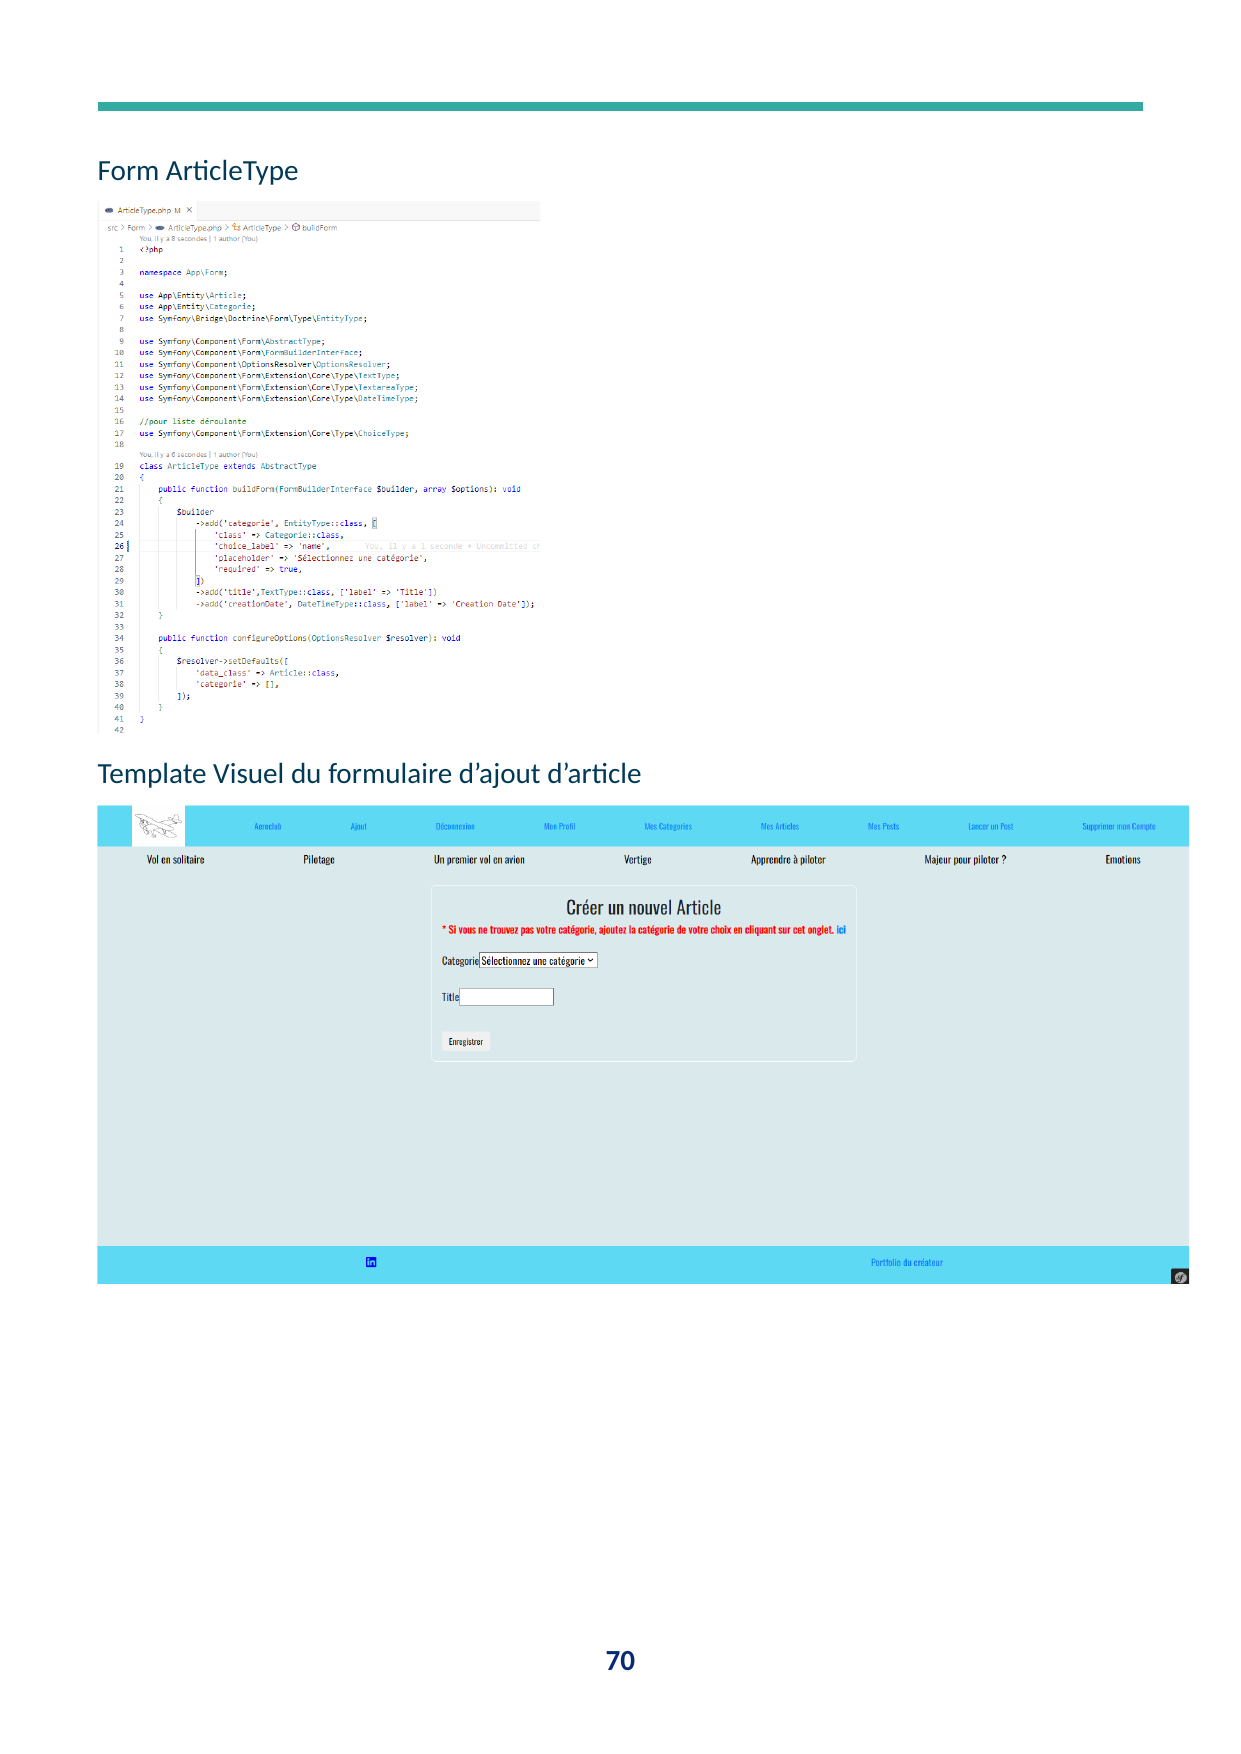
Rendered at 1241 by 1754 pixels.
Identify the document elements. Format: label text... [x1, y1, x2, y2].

subtitle Template Visuel du formulaire d’ajout d’article [97, 756, 1143, 791]
picture [97, 805, 1190, 1284]
picture [97, 201, 541, 734]
subtitle Form ArticleType [97, 152, 1143, 187]
